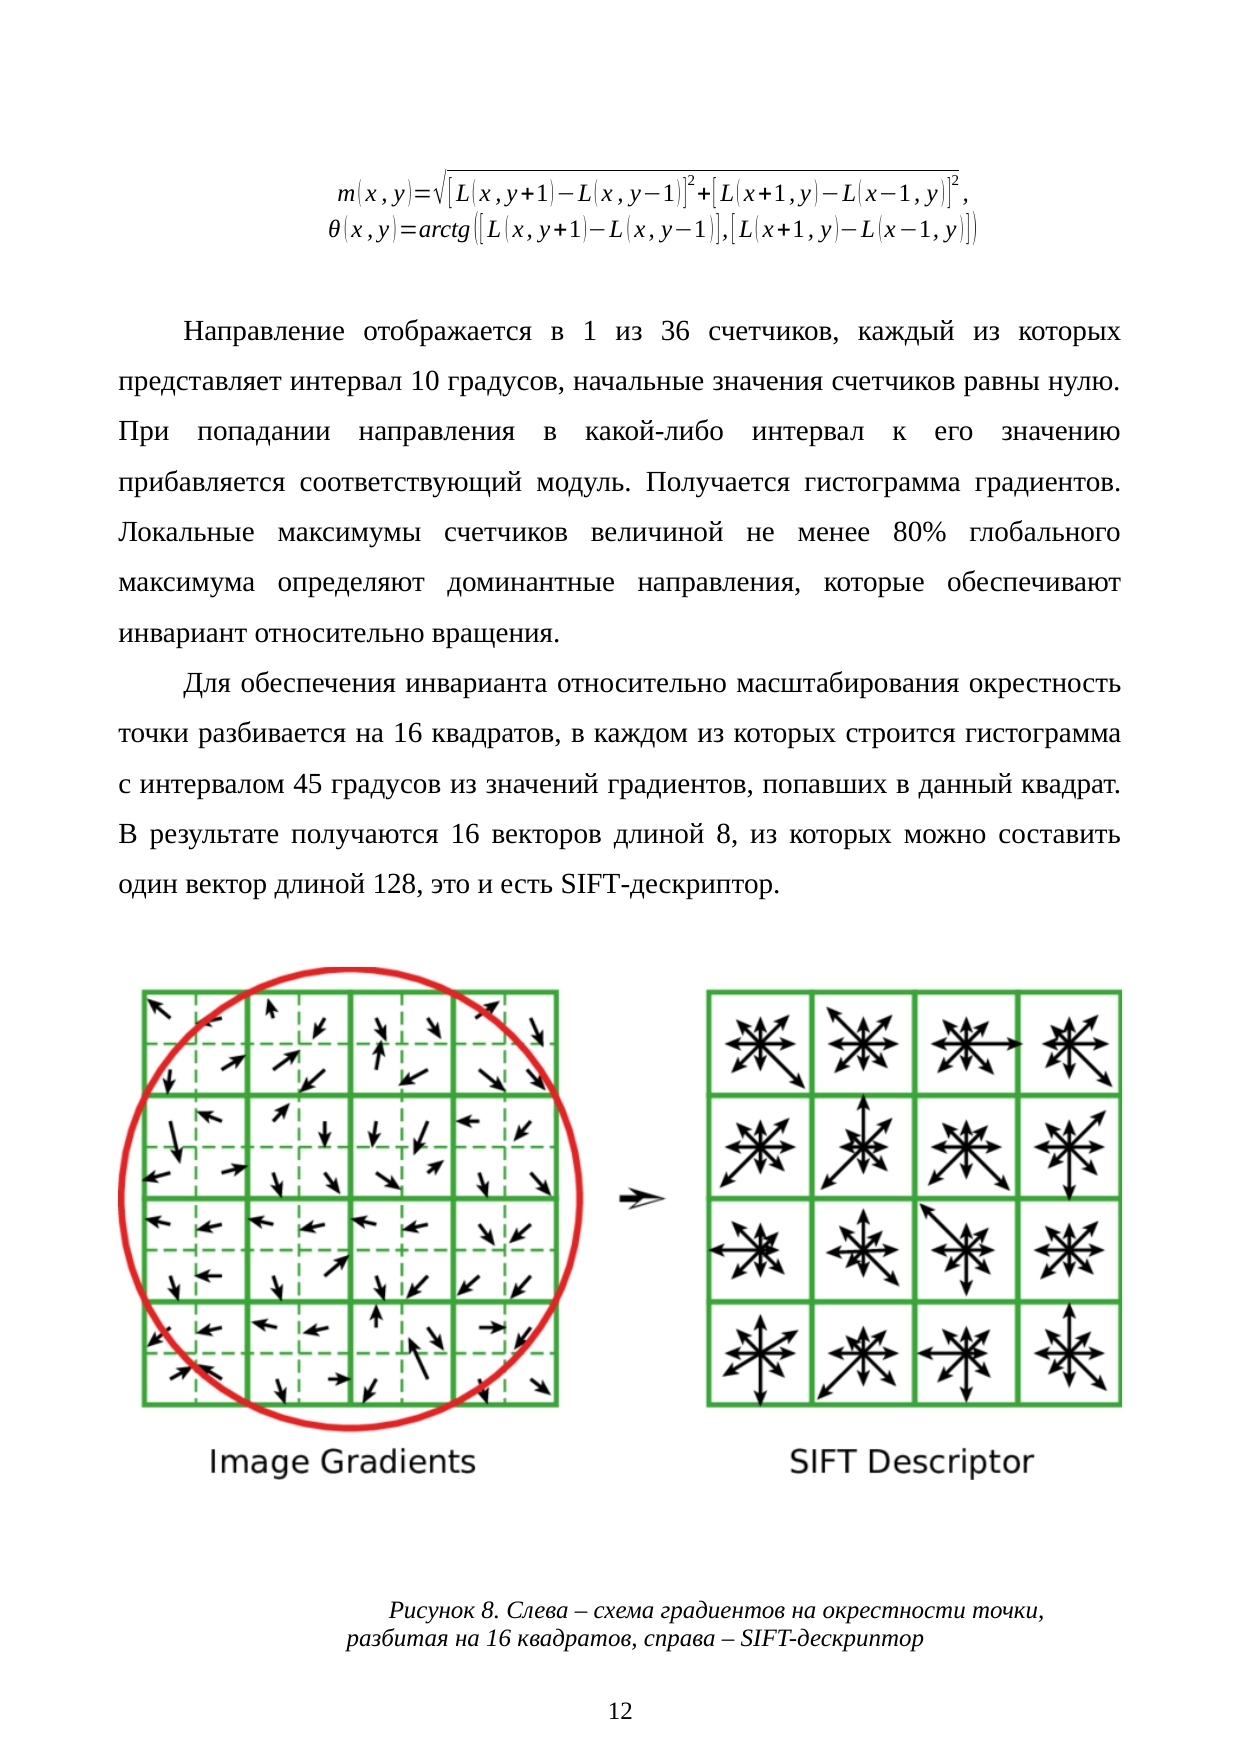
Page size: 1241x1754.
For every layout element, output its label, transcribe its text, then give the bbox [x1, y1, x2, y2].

text Для обеспечения инварианта относительно масштабирования окрестность точки разбивается на 16 квадратов, в каждом из которых строится гистограмма с интервалом 45 градусов из значений градиентов, попавших в данный квадрат. В результате получаются 16 векторов длиной 8, из которых можно составить один вектор длиной 128, это и есть SIFT-дескриптор. [118, 665, 1122, 900]
text Направление отображается в 1 из 36 счетчиков, каждый из которых представляет интервал 10 градусов, начальные значения счетчиков равны нулю. При попадании направления в какой-либо интервал к его значению прибавляется соответствующий модуль. Получается гистограмма градиентов. Локальные максимумы счетчиков величиной не менее 80% глобального максимума определяют доминантные направления, которые обеспечивают инвариант относительно вращения. [118, 313, 1122, 648]
picture [118, 967, 1123, 1480]
